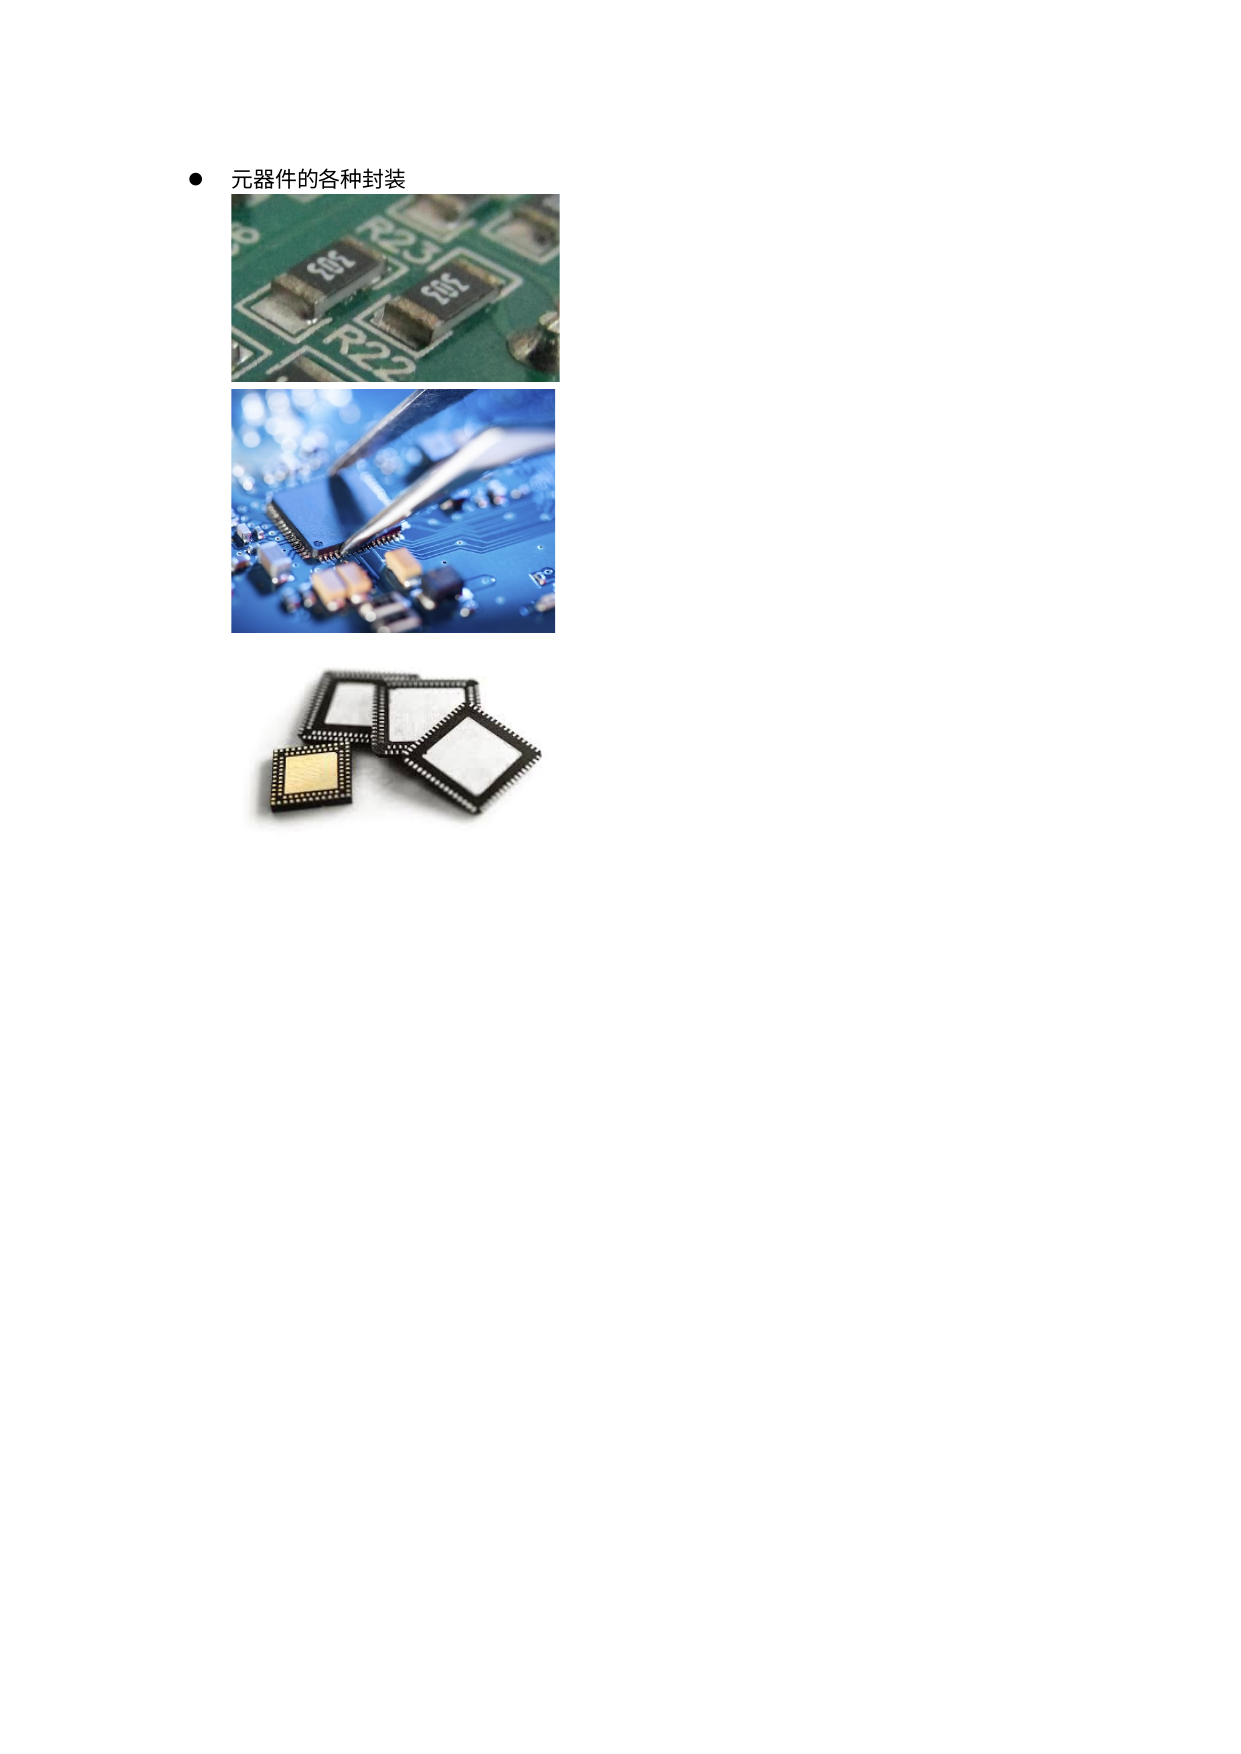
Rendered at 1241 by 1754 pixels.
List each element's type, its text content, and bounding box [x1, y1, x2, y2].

list 元器件的各种封装 [187, 162, 1053, 194]
picture [231, 389, 556, 633]
picture [231, 194, 560, 382]
picture [231, 649, 553, 854]
